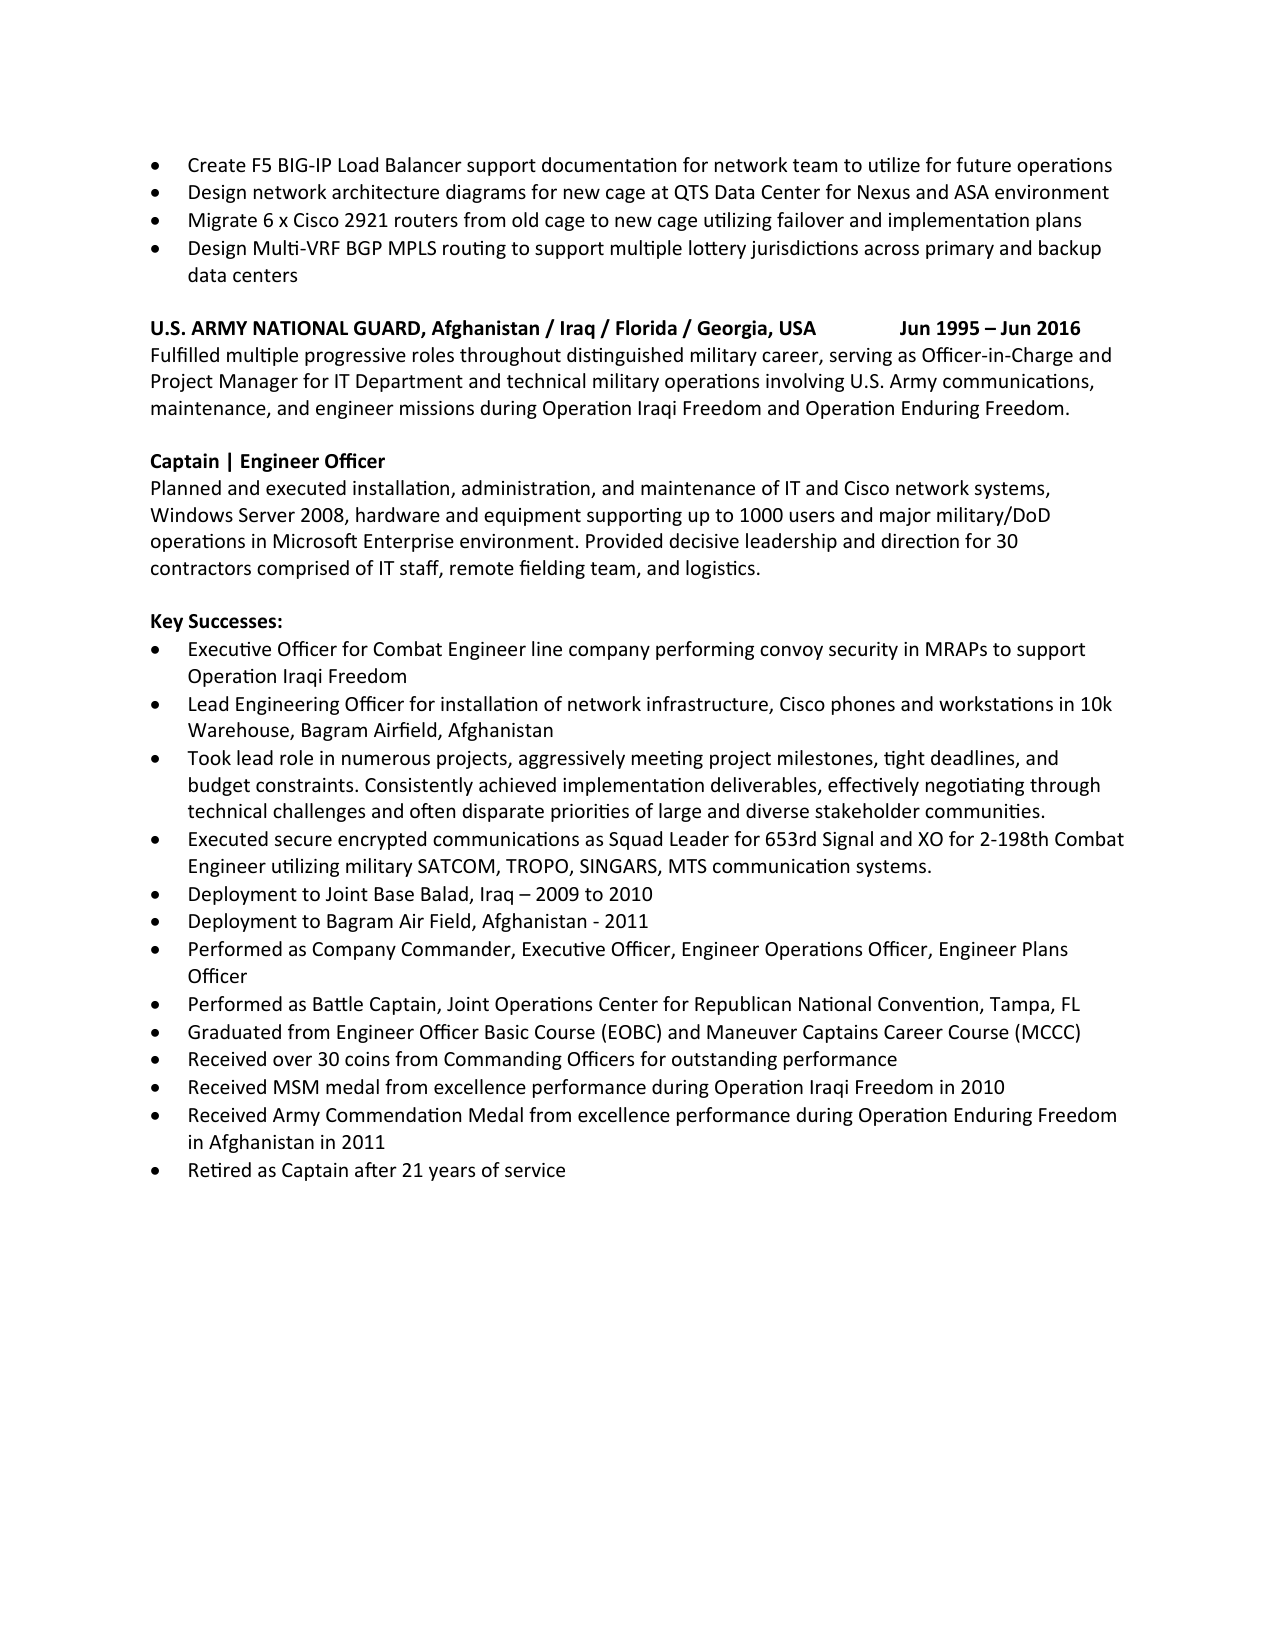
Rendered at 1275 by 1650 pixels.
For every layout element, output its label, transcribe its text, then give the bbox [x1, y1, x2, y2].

list Design network architecture diagrams for new cage at QTS Data Center for Nexus and ASA environment [150, 178, 1125, 206]
text Key Successes: [150, 608, 1125, 634]
list Design Multi-VRF BGP MPLS routing to support multiple lottery jurisdictions across primary and backup data centers [150, 233, 1125, 288]
text Planned and executed installation, administration, and maintenance of IT and Cisco network systems, Windows Server 2008, hardware and equipment supporting up to 1000 users and major military/DoD operations in Microsoft Enterprise environment. Provided decisive leadership and direction for 30 contractors comprised of IT staff, remote fielding team, and logistics. [150, 474, 1125, 581]
list Took lead role in numerous projects, aggressively meeting project milestones, tight deadlines, and budget constraints. Consistently achieved implementation deliverables, effectively negotiating through technical challenges and often disparate priorities of large and diverse stakeholder communities. [150, 743, 1125, 825]
text Captain | Engineer Officer [150, 448, 1125, 474]
list Received MSM medal from excellence performance during Operation Iraqi Freedom in 2010 [150, 1073, 1125, 1101]
list Deployment to Bagram Air Field, Afghanistan - 2011 [150, 907, 1125, 935]
list Lead Engineering Officer for installation of network infrastructure, Cisco phones and workstations in 10k Warehouse, Bagram Airfield, Afghanistan [150, 689, 1125, 743]
list Create F5 BIG-IP Load Balancer support documentation for network team to utilize for future operations [150, 150, 1125, 178]
text Fulfilled multiple progressive roles throughout distinguished military career, serving as Officer-in-Charge and Project Manager for IT Department and technical military operations involving U.S. Army communications, maintenance, and engineer missions during Operation Iraqi Freedom and Operation Enduring Freedom. [150, 341, 1125, 421]
list Deployment to Joint Base Balad, Iraq – 2009 to 2010 [150, 879, 1125, 907]
list Retired as Captain after 21 years of service [150, 1155, 1125, 1183]
list Executive Officer for Combat Engineer line company performing convoy security in MRAPs to support Operation Iraqi Freedom [150, 634, 1125, 689]
list Received Army Commendation Medal from excellence performance during Operation Enduring Freedom in Afghanistan in 2011 [150, 1101, 1125, 1155]
list Migrate 6 x Cisco 2921 routers from old cage to new cage utilizing failover and implementation plans [150, 206, 1125, 233]
list Graduated from Engineer Officer Basic Course (EOBC) and Maneuver Captains Career Course (MCCC) [150, 1017, 1125, 1045]
text U.S. ARMY NATIONAL GUARD, Afghanistan / Iraq / Florida / Georgia, USA Jun 1995 – Jun 2016 [150, 314, 1125, 341]
list Received over 30 coins from Commanding Officers for outstanding performance [150, 1045, 1125, 1073]
list Performed as Battle Captain, Joint Operations Center for Republican National Convention, Tampa, FL [150, 989, 1125, 1017]
list Executed secure encrypted communications as Squad Leader for 653rd Signal and XO for 2-198th Combat Engineer utilizing military SATCOM, TROPO, SINGARS, MTS communication systems. [150, 825, 1125, 879]
list Performed as Company Commander, Executive Officer, Engineer Operations Officer, Engineer Plans Officer [150, 935, 1125, 989]
